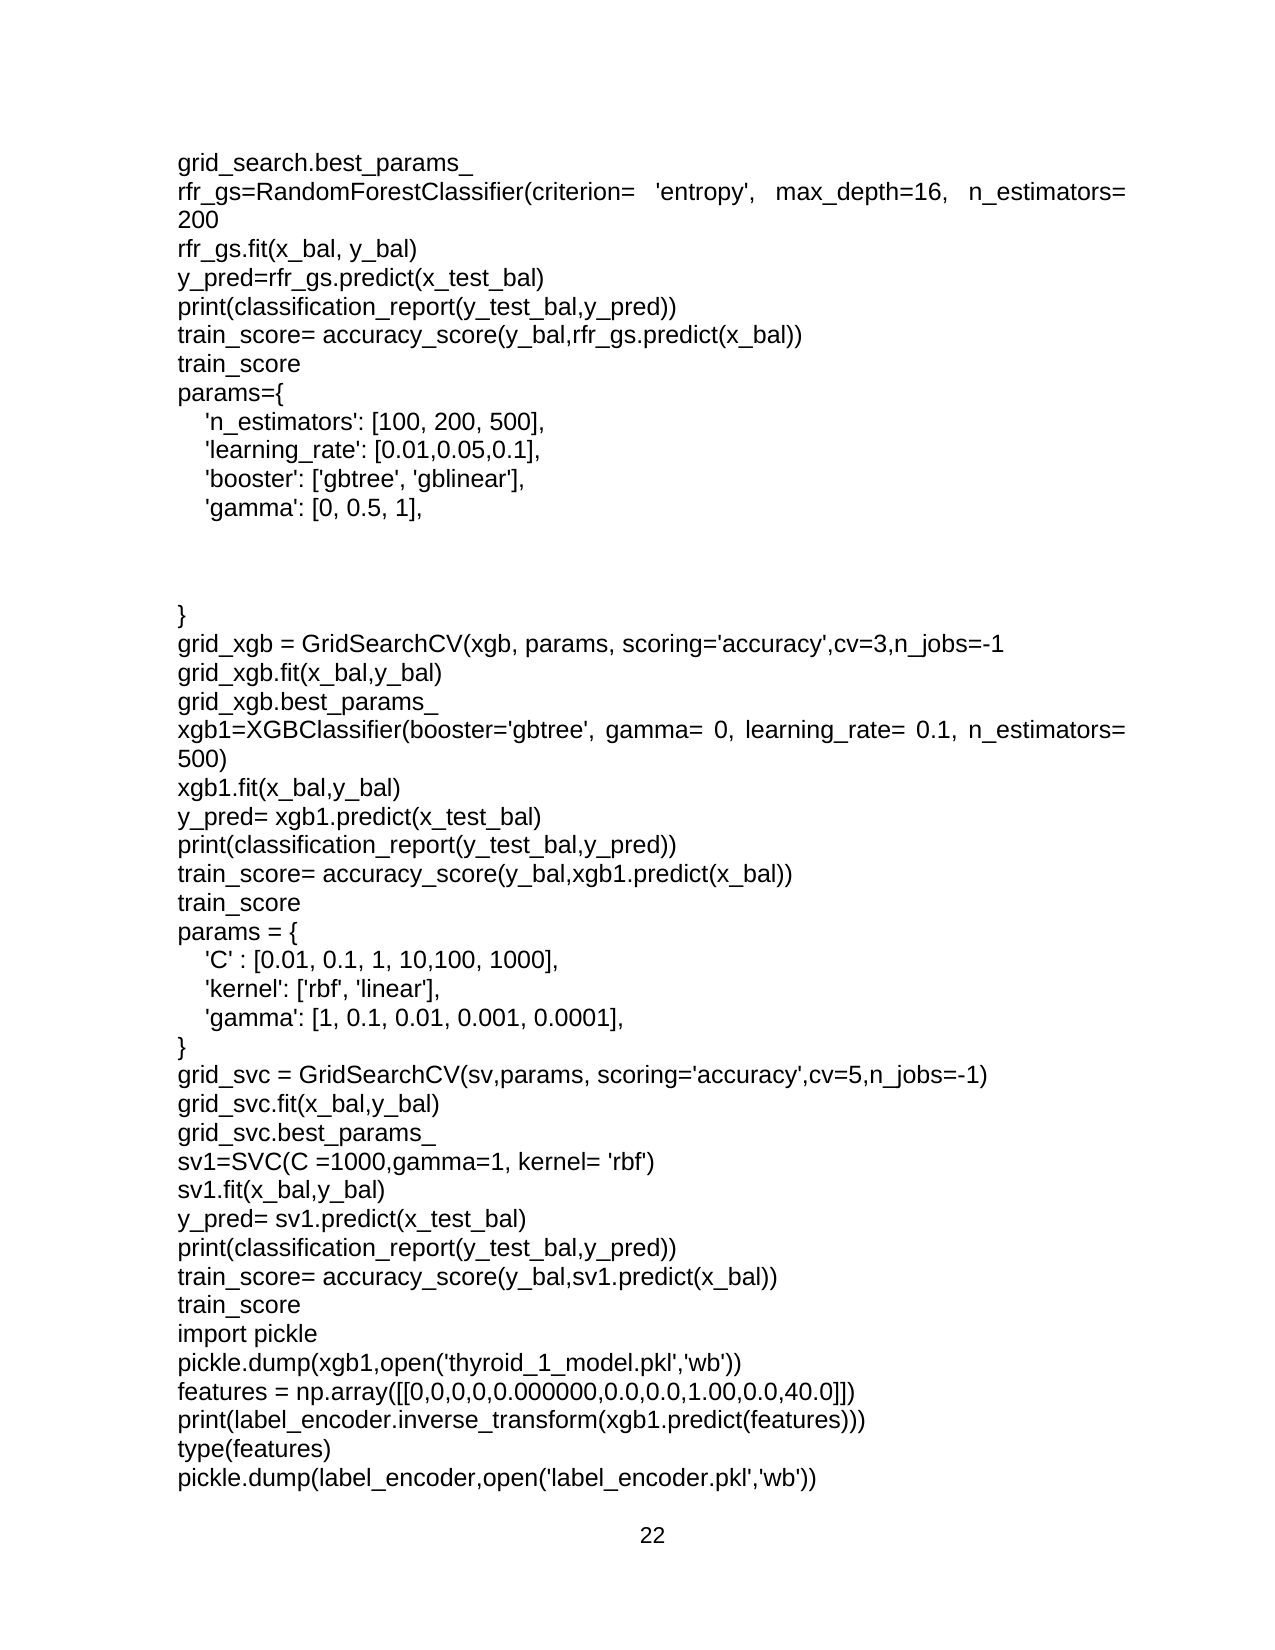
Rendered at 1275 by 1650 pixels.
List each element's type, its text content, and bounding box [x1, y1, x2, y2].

text 'booster': ['gbtree', 'gblinear'], [177, 464, 1127, 493]
text y_pred=rfr_gs.predict(x_test_bal) [177, 263, 1127, 291]
text train_score= accuracy_score(y_bal,sv1.predict(x_bal)) [177, 1262, 1127, 1291]
text import pickle [177, 1319, 1127, 1348]
text grid_svc.best_params_ [177, 1118, 1127, 1147]
text train_score [177, 888, 1127, 917]
text train_score= accuracy_score(y_bal,xgb1.predict(x_bal)) [177, 859, 1127, 888]
text y_pred= sv1.predict(x_test_bal) [177, 1204, 1127, 1233]
text print(classification_report(y_test_bal,y_pred)) [177, 1233, 1127, 1262]
text grid_xgb.fit(x_bal,y_bal) [177, 658, 1127, 687]
text params = { [177, 917, 1127, 946]
text grid_search.best_params_ [177, 148, 1127, 176]
text train_score [177, 1291, 1127, 1319]
text sv1=SVC(C =1000,gamma=1, kernel= 'rbf') [177, 1147, 1127, 1176]
text grid_svc = GridSearchCV(sv,params, scoring='accuracy',cv=5,n_jobs=-1) [177, 1061, 1127, 1089]
text train_score [177, 349, 1127, 378]
text xgb1=XGBClassifier(booster='gbtree', gamma= 0, learning_rate= 0.1, n_estimators= 500) [177, 716, 1127, 773]
text 'kernel': ['rbf', 'linear'], [177, 974, 1127, 1003]
text grid_svc.fit(x_bal,y_bal) [177, 1089, 1127, 1118]
text 'gamma': [0, 0.5, 1], [177, 493, 1127, 521]
text print(label_encoder.inverse_transform(xgb1.predict(features))) [177, 1406, 1127, 1434]
text y_pred= xgb1.predict(x_test_bal) [177, 802, 1127, 831]
text 'gamma': [1, 0.1, 0.01, 0.001, 0.0001], [177, 1003, 1127, 1032]
text } [177, 601, 1127, 629]
text 'C' : [0.01, 0.1, 1, 10,100, 1000], [177, 946, 1127, 974]
text pickle.dump(xgb1,open('thyroid_1_model.pkl','wb')) [177, 1348, 1127, 1377]
text train_score= accuracy_score(y_bal,rfr_gs.predict(x_bal)) [177, 320, 1127, 349]
text sv1.fit(x_bal,y_bal) [177, 1176, 1127, 1204]
text print(classification_report(y_test_bal,y_pred)) [177, 291, 1127, 320]
text 'learning_rate': [0.01,0.05,0.1], [177, 435, 1127, 464]
text pickle.dump(label_encoder,open('label_encoder.pkl','wb')) [177, 1463, 1127, 1492]
text grid_xgb = GridSearchCV(xgb, params, scoring='accuracy',cv=3,n_jobs=-1 [177, 629, 1127, 658]
text rfr_gs=RandomForestClassifier(criterion= 'entropy', max_depth=16, n_estimators= 200 [177, 176, 1127, 234]
text xgb1.fit(x_bal,y_bal) [177, 773, 1127, 802]
text type(features) [177, 1434, 1127, 1463]
text params={ [177, 378, 1127, 406]
text rfr_gs.fit(x_bal, y_bal) [177, 234, 1127, 263]
text } [177, 1032, 1127, 1061]
text grid_xgb.best_params_ [177, 687, 1127, 716]
text features = np.array([[0,0,0,0,0.000000,0.0,0.0,1.00,0.0,40.0]]) [177, 1377, 1127, 1406]
text print(classification_report(y_test_bal,y_pred)) [177, 831, 1127, 859]
text 'n_estimators': [100, 200, 500], [177, 406, 1127, 435]
